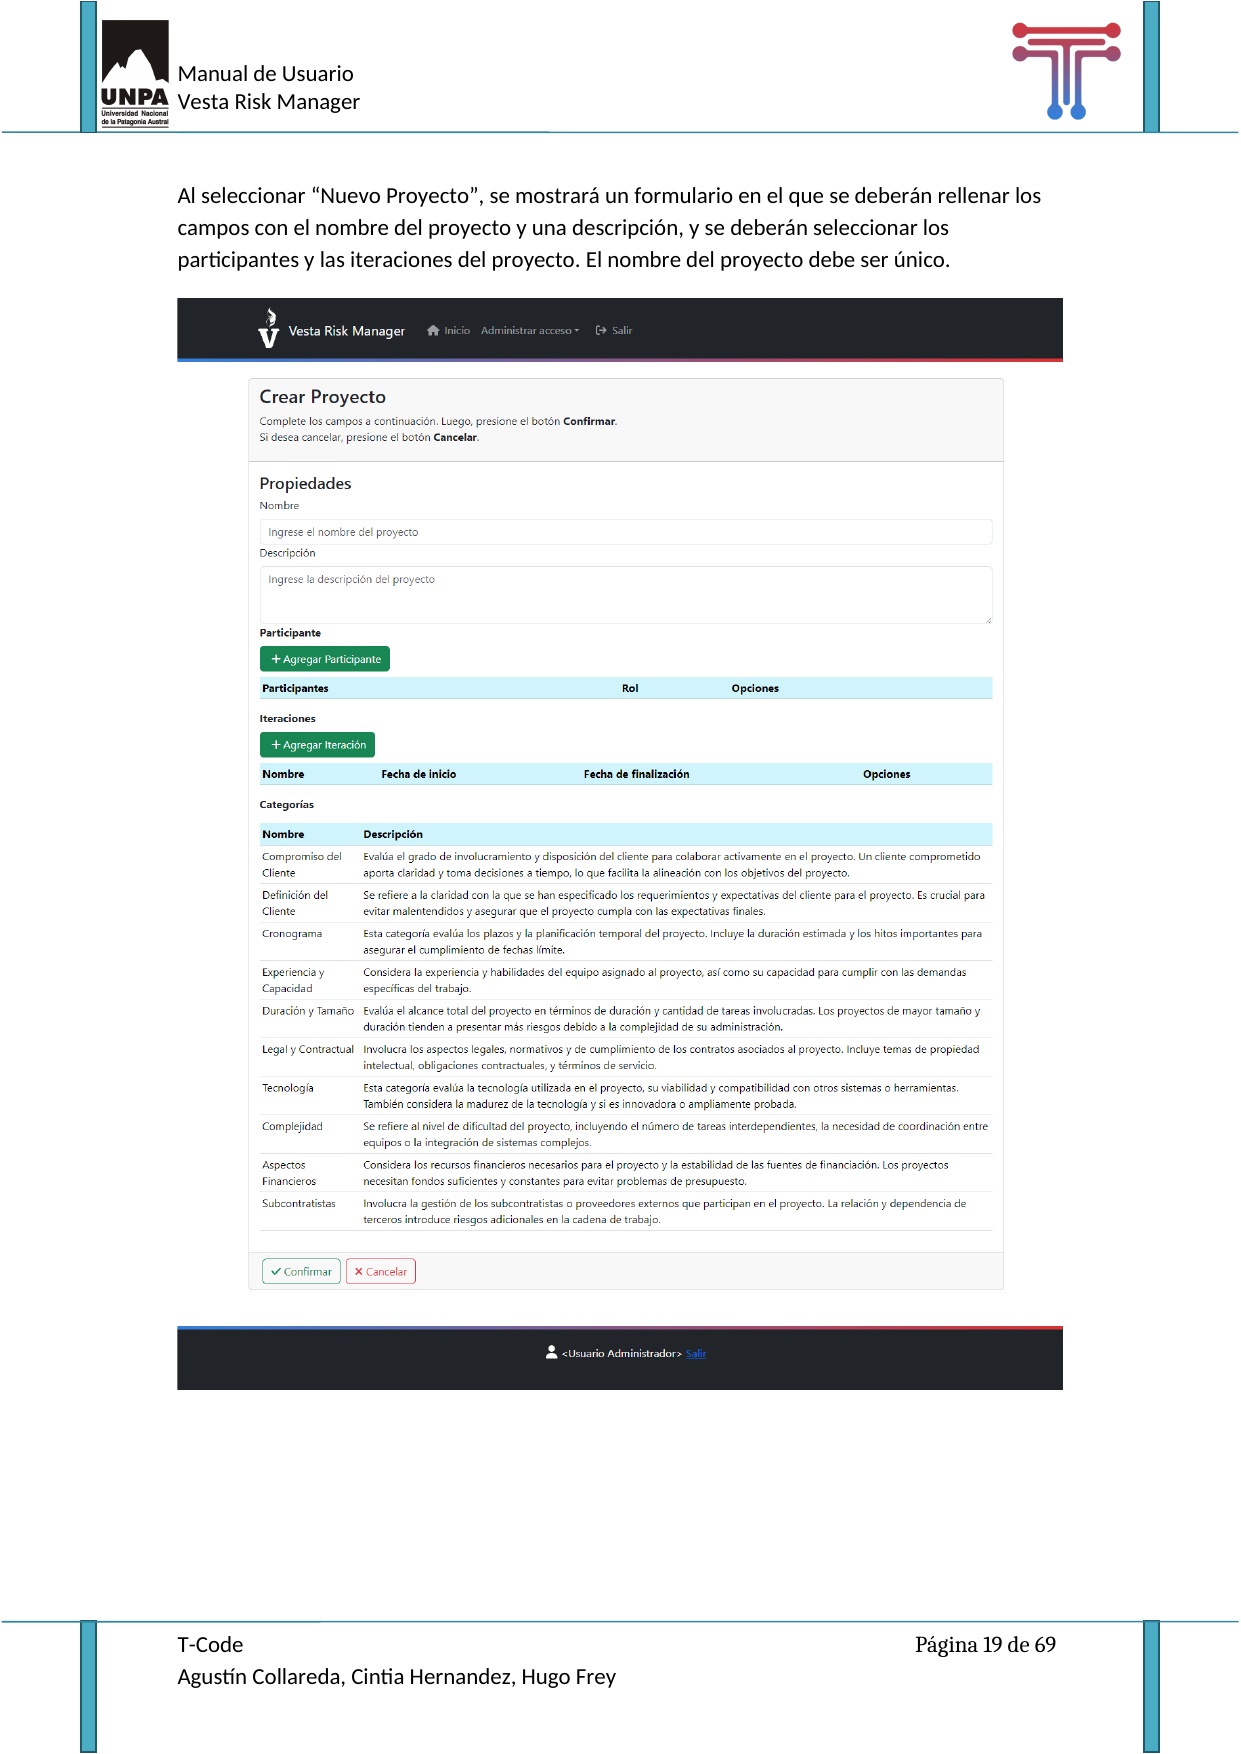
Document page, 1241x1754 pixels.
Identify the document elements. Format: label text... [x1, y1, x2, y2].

text Al seleccionar “Nuevo Proyecto”, se mostrará un formulario en el que se deberán rellenar los campos con el nombre del proyecto y una descripción, y se deberán seleccionar los participantes y las iteraciones del proyecto. El nombre del proyecto debe ser único. [177, 181, 1063, 273]
picture [1012, 19, 1122, 122]
picture [177, 298, 1063, 1390]
picture [100, 18, 170, 129]
